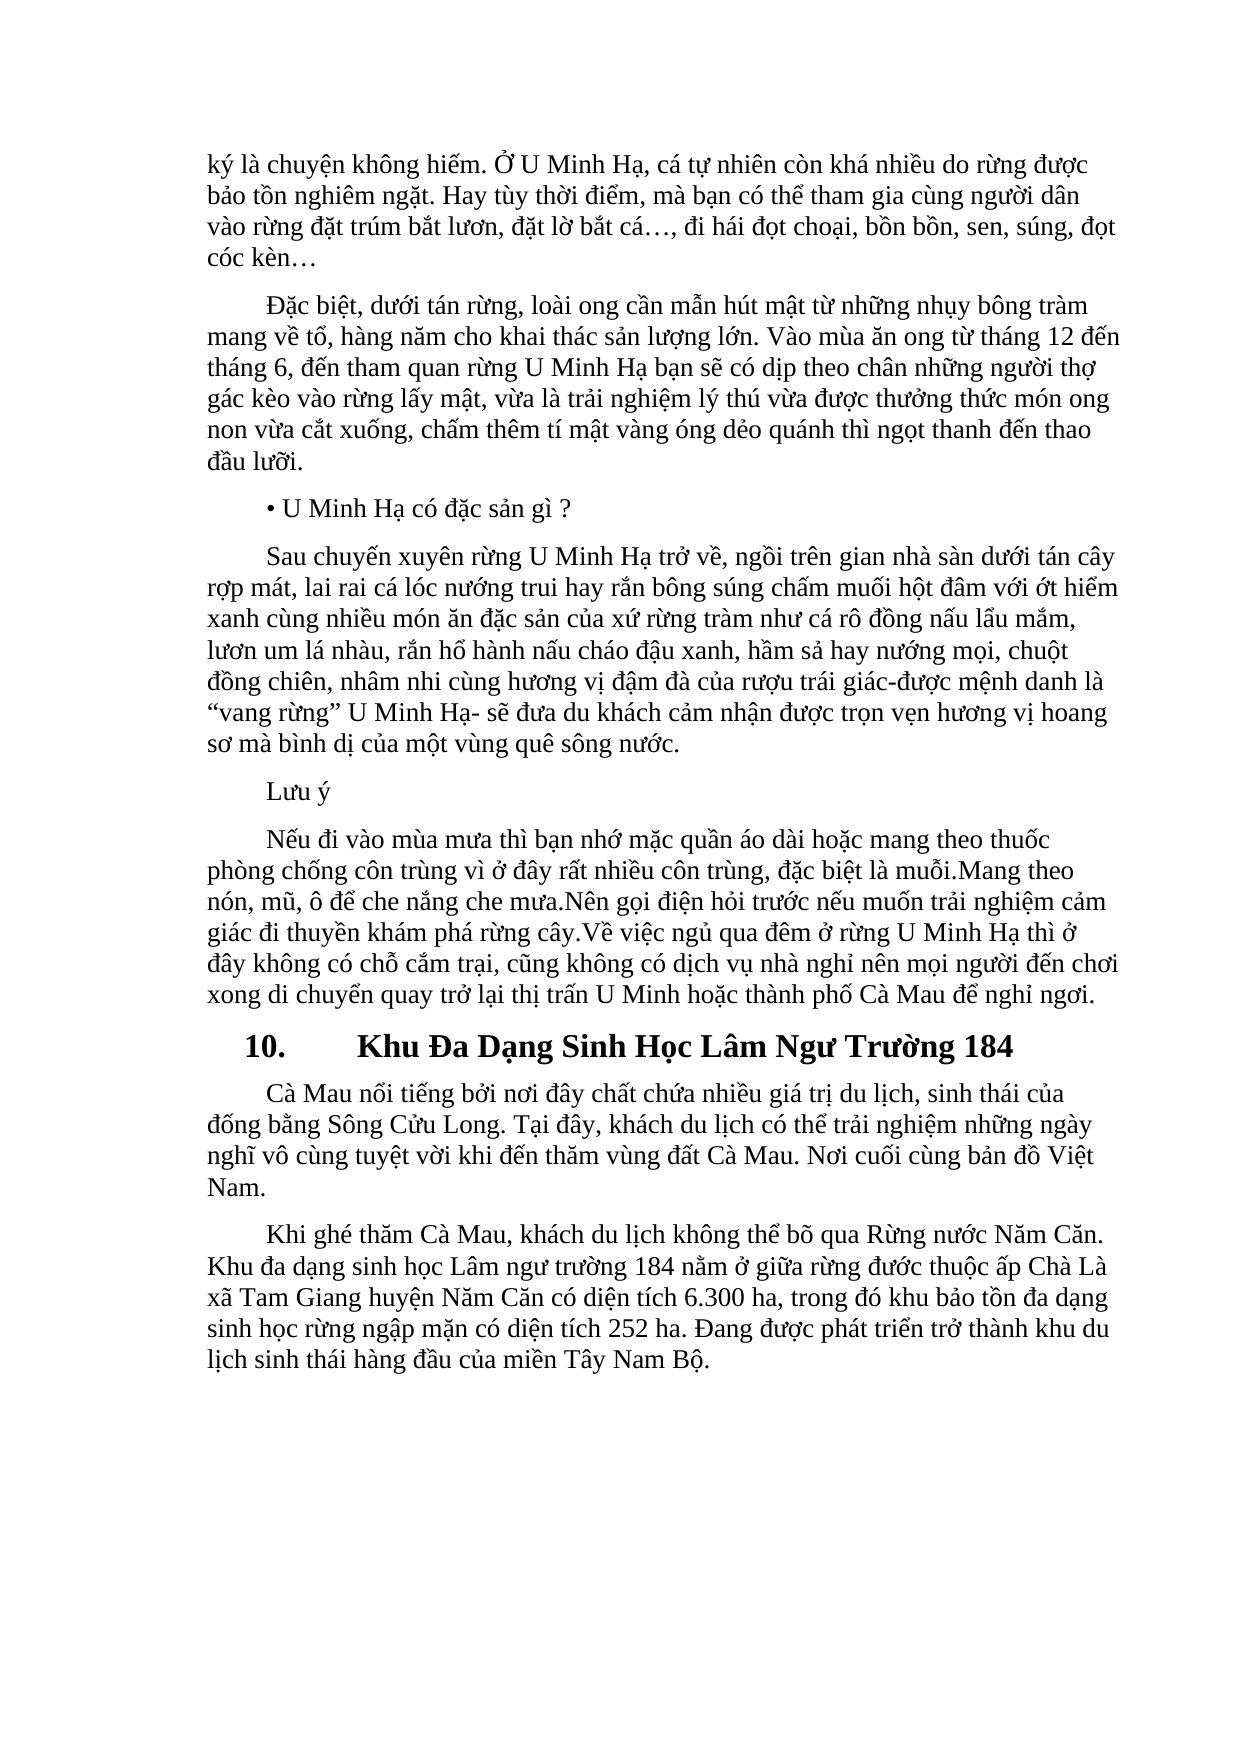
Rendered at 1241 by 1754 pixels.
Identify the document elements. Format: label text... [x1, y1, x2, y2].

text Sau chuyến xuyên rừng U Minh Hạ trở về, ngồi trên gian nhà sàn dưới tán cây rợp mát, lai rai cá lóc nướng trui hay rắn bông súng chấm muối hột đâm với ớt hiểm xanh cùng nhiều món ăn đặc sản của xứ rừng tràm như cá rô đồng nấu lẩu mắm, lươn um lá nhàu, rắn hổ hành nấu cháo đậu xanh, hầm sả hay nướng mọi, chuột đồng chiên, nhâm nhi cùng hương vị đậm đà của rượu trái giác-được mệnh danh là “vang rừng” U Minh Hạ- sẽ đưa du khách cảm nhận được trọn vẹn hương vị hoang sơ mà bình dị của một vùng quê sông nước. [207, 540, 1122, 758]
text Cà Mau nổi tiếng bởi nơi đây chất chứa nhiều giá trị du lịch, sinh thái của đống bằng Sông Cửu Long. Tại đây, khách du lịch có thể trải nghiệm những ngày nghĩ vô cùng tuyệt vời khi đến thăm vùng đất Cà Mau. Nơi cuối cùng bản đồ Việt Nam. [207, 1077, 1122, 1202]
text Đặc biệt, dưới tán rừng, loài ong cần mẫn hút mật từ những nhụy bông tràm mang về tổ, hàng năm cho khai thác sản lượng lớn. Vào mùa ăn ong từ tháng 12 đến tháng 6, đến tham quan rừng U Minh Hạ bạn sẽ có dịp theo chân những người thợ gác kèo vào rừng lấy mật, vừa là trải nghiệm lý thú vừa được thưởng thức món ong non vừa cắt xuống, chấm thêm tí mật vàng óng dẻo quánh thì ngọt thanh đến thao đầu lưỡi. [207, 289, 1122, 476]
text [207, 148, 1122, 272]
subtitle Khu Đa Dạng Sinh Học Lâm Ngư Trường 184 [207, 1026, 1122, 1065]
text • U Minh Hạ có đặc sản gì ? [207, 492, 1122, 524]
text Khi ghé thăm Cà Mau, khách du lịch không thể bõ qua Rừng nước Năm Căn. Khu đa dạng sinh học Lâm ngư trường 184 nằm ở giữa rừng đước thuộc ấp Chà Là xã Tam Giang huyện Năm Căn có diện tích 6.300 ha, trong đó khu bảo tồn đa dạng sinh học rừng ngập mặn có diện tích 252 ha. Đang được phát triển trở thành khu du lịch sinh thái hàng đầu của miền Tây Nam Bộ. [207, 1218, 1122, 1374]
text Nếu đi vào mùa mưa thì bạn nhớ mặc quần áo dài hoặc mang theo thuốc phòng chống côn trùng vì ở đây rất nhiều côn trùng, đặc biệt là muỗi.Mang theo nón, mũ, ô để che nắng che mưa.Nên gọi điện hỏi trước nếu muốn trải nghiệm cảm giác đi thuyền khám phá rừng cây.Về việc ngủ qua đêm ở rừng U Minh Hạ thì ở đây không có chỗ cắm trại, cũng không có dịch vụ nhà nghỉ nên mọi người đến chơi xong di chuyển quay trở lại thị trấn U Minh hoặc thành phố Cà Mau để nghỉ ngơi. [207, 823, 1122, 1010]
text Lưu ý [207, 775, 1122, 806]
